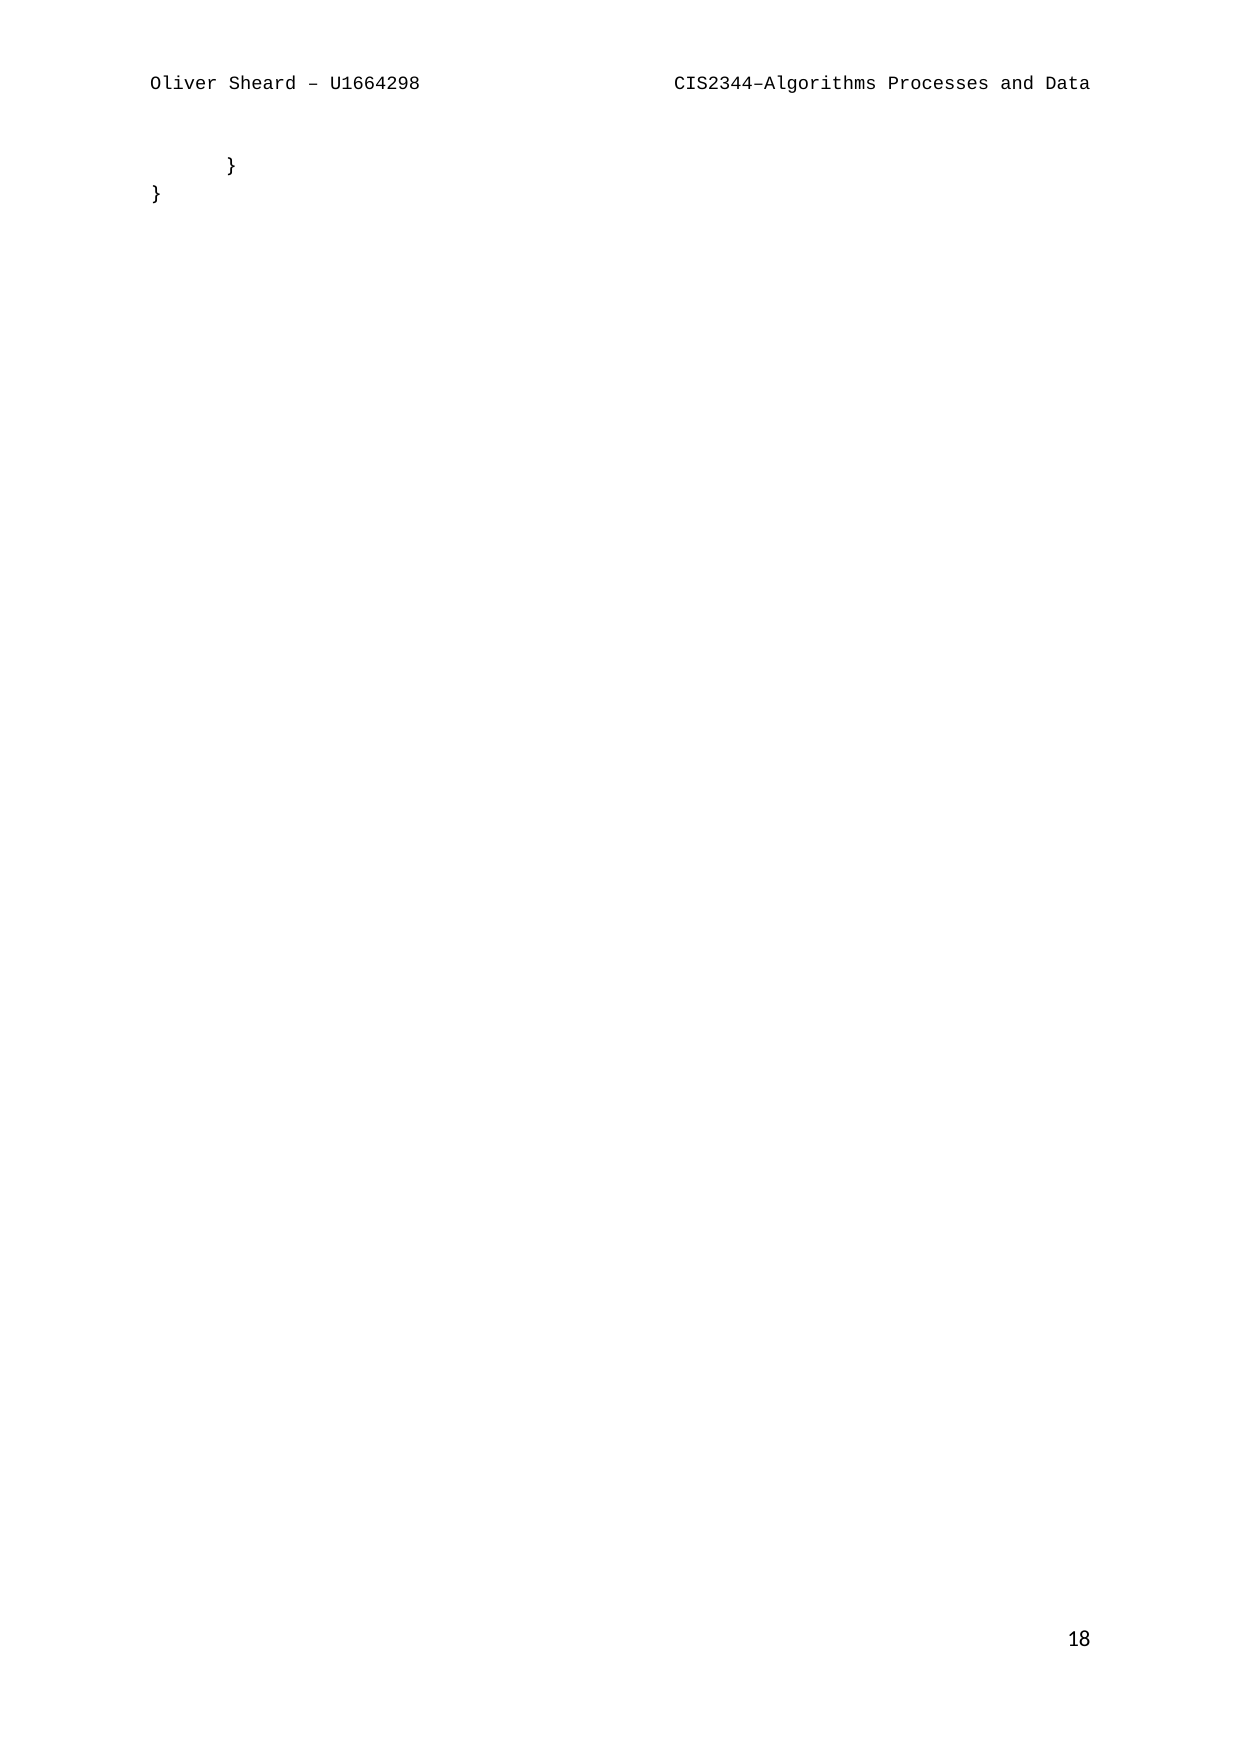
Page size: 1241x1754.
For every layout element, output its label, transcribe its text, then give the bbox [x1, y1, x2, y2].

text } [150, 150, 1090, 178]
text } [150, 178, 1090, 207]
